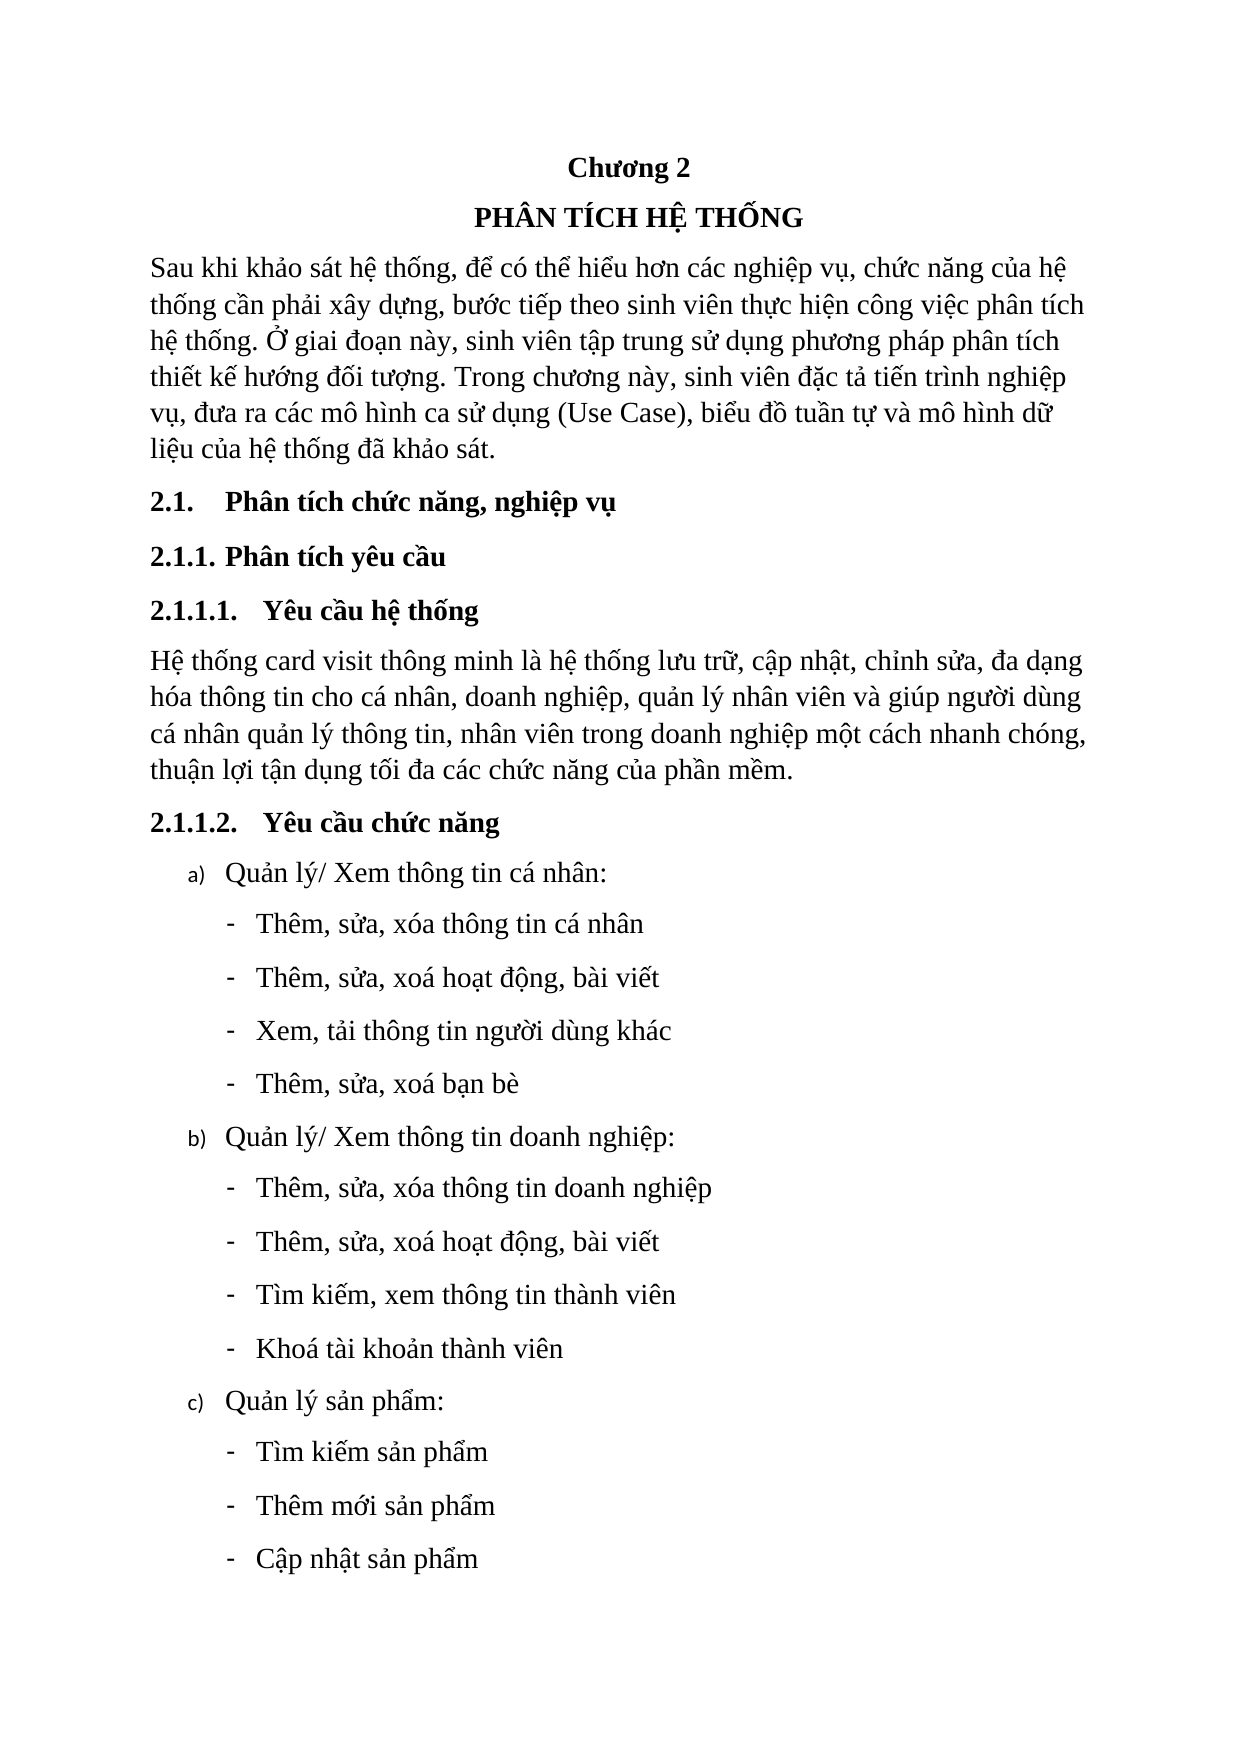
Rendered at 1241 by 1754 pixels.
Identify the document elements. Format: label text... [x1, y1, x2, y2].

subtitle Yêu cầu chức năng [150, 805, 1090, 838]
list Quản lý/ Xem thông tin doanh nghiệp: [187, 1119, 1090, 1153]
list Thêm, sửa, xoá bạn bè [226, 1066, 1090, 1101]
list Thêm, sửa, xóa thông tin doanh nghiệp [226, 1169, 1090, 1205]
subtitle Phân tích chức năng, nghiệp vụ [150, 484, 1090, 518]
subtitle PHÂN TÍCH HỆ THỐNG [150, 150, 1090, 234]
subtitle Phân tích yêu cầu [150, 539, 1090, 572]
text Sau khi khảo sát hệ thống, để có thể hiểu hơn các nghiệp vụ, chức năng của hệ thống cần phải xây dựng, bước tiếp theo sinh viên thực hiện công việc phân tích hệ thống. Ở giai đoạn này, sinh viên tập trung sử dụng phương pháp phân tích thiết kế hướng đối tượng. Trong chương này, sinh viên đặc tả tiến trình nghiệp vụ, đưa ra các mô hình ca sử dụng (Use Case), biểu đồ tuần tự và mô hình dữ liệu của hệ thống đã khảo sát. [150, 251, 1090, 465]
list Thêm, sửa, xoá hoạt động, bài viết [226, 1223, 1090, 1258]
text Hệ thống card visit thông minh là hệ thống lưu trữ, cập nhật, chỉnh sửa, đa dạng hóa thông tin cho cá nhân, doanh nghiệp, quản lý nhân viên và giúp người dùng cá nhân quản lý thông tin, nhân viên trong doanh nghiệp một cách nhanh chóng, thuận lợi tận dụng tối đa các chức năng của phần mềm. [150, 643, 1090, 785]
list Thêm, sửa, xoá hoạt động, bài viết [226, 959, 1090, 994]
list Quản lý sản phẩm: [187, 1383, 1090, 1417]
list Xem, tải thông tin người dùng khác [226, 1012, 1090, 1048]
list Tìm kiếm, xem thông tin thành viên [226, 1276, 1090, 1312]
list Tìm kiếm sản phẩm [226, 1433, 1090, 1469]
subtitle Yêu cầu hệ thống [150, 593, 1090, 627]
list Thêm mới sản phẩm [226, 1487, 1090, 1522]
list Thêm, sửa, xóa thông tin cá nhân [226, 905, 1090, 941]
list Cập nhật sản phẩm [226, 1540, 1090, 1576]
list Quản lý/ Xem thông tin cá nhân: [187, 855, 1090, 888]
list Khoá tài khoản thành viên [226, 1330, 1090, 1365]
